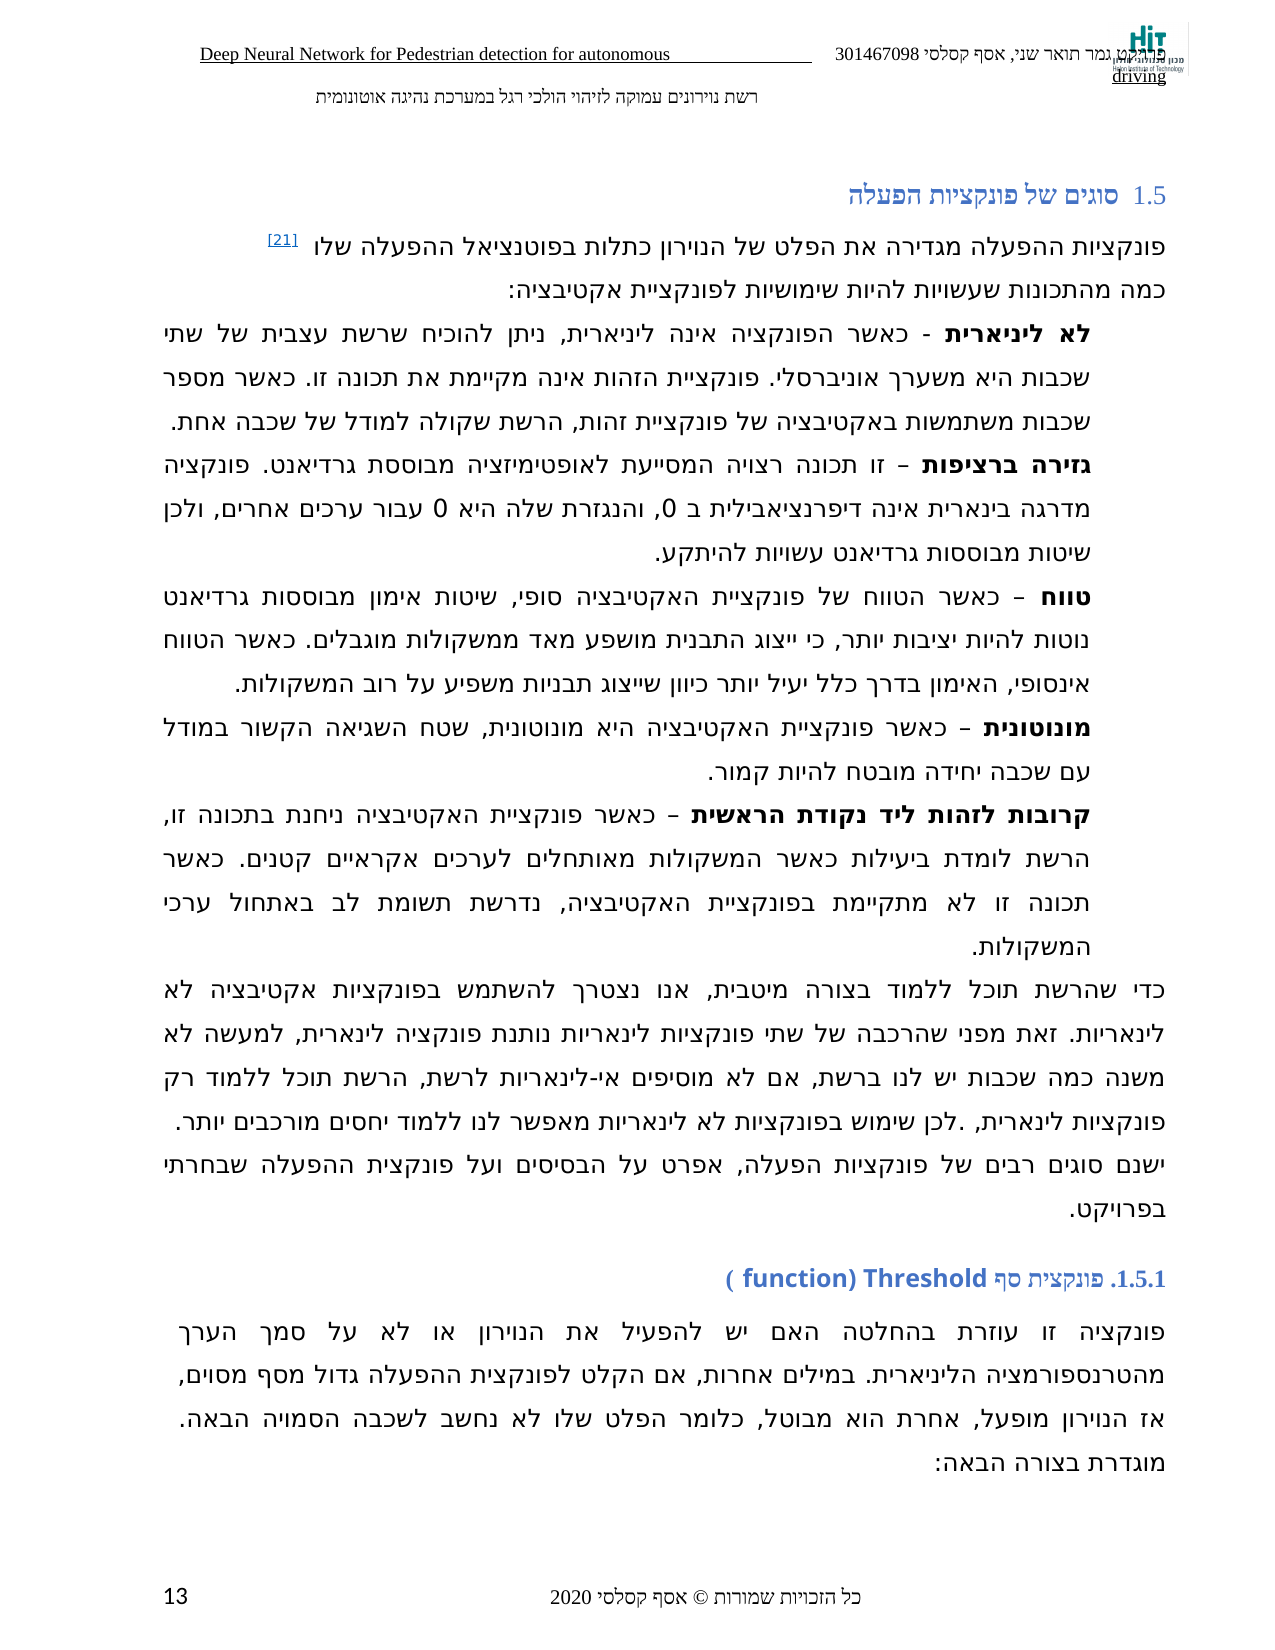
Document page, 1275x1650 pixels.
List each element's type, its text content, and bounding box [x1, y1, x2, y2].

text פונקציות ההפעלה מגדירה את הפלט של הנוירון כתלות בפוטנציאל ההפעלה שלו [21] [162, 232, 1167, 261]
subtitle 1.5 סוגים של פונקציות הפעלה [162, 179, 1167, 210]
text ישנם סוגים רבים של פונקציות הפעלה, אפרט על הבסיסים ועל פונקצית ההפעלה שבחרתי בפרויקט. [162, 1150, 1167, 1223]
picture [1108, 22, 1189, 76]
text טווח – כאשר הטווח של פונקציית האקטיבציה סופי, שיטות אימון מבוססות גרדיאנט נוטות להיות יציבות יותר, כי ייצוג התבנית מושפע מאד ממשקולות מוגבלים. כאשר הטווח אינסופי, האימון בדרך כלל יעיל יותר כיוון שייצוג תבניות משפיע על רוב המשקולות. [162, 582, 1092, 698]
subtitle 1.5.1. פונקצית סף function) Threshold ) [162, 1261, 1167, 1295]
text כמה מהתכונות שעשויות להיות שימושיות לפונקציית אקטיבציה: [162, 275, 1167, 304]
text לא ליניארית - כאשר הפונקציה אינה ליניארית, ניתן להוכיח שרשת עצבית של שתי שכבות היא משערך אוניברסלי. פונקציית הזהות אינה מקיימת את תכונה זו. כאשר מספר שכבות משתמשות באקטיבציה של פונקציית זהות, הרשת שקולה למודל של שכבה אחת. [162, 319, 1092, 436]
text מונוטונית – כאשר פונקציית האקטיבציה היא מונוטונית, שטח השגיאה הקשור במודל עם שכבה יחידה מובטח להיות קמור. [162, 713, 1092, 786]
text קרובות לזהות ליד נקודת הראשית – כאשר פונקציית האקטיבציה ניחנת בתכונה זו, הרשת לומדת ביעילות כאשר המשקולות מאותחלים לערכים אקראיים קטנים. כאשר תכונה זו לא מתקיימת בפונקציית האקטיבציה, נדרשת תשומת לב באתחול ערכי המשקולות. [162, 800, 1092, 961]
text גזירה ברציפות – זו תכונה רצויה המסייעת לאופטימיזציה מבוססת גרדיאנט. פונקציה מדרגה בינארית אינה דיפרנציאבילית ב 0, והנגזרת שלה היא 0 עבור ערכים אחרים, ולכן שיטות מבוססות גרדיאנט עשויות להיתקע. [162, 450, 1092, 567]
text פונקציה זו עוזרת בהחלטה האם יש להפעיל את הנוירון או לא על סמך הערך מהטרנספורמציה הליניארית. במילים אחרות, אם הקלט לפונקצית ההפעלה גדול מסף מסוים, אז הנוירון מופעל, אחרת הוא מבוטל, כלומר הפלט שלו לא נחשב לשכבה הסמויה הבאה. מוגדרת בצורה הבאה: [177, 1317, 1167, 1477]
text כדי שהרשת תוכל ללמוד בצורה מיטבית, אנו נצטרך להשתמש בפונקציות אקטיבציה לא לינאריות. זאת מפני שהרכבה של שתי פונקציות לינאריות נותנת פונקציה לינארית, למעשה לא משנה כמה שכבות יש לנו ברשת, אם לא מוסיפים אי-לינאריות לרשת, הרשת תוכל ללמוד רק פונקציות לינארית, .לכן שימוש בפונקציות לא לינאריות מאפשר לנו ללמוד יחסים מורכבים יותר. [162, 975, 1167, 1136]
